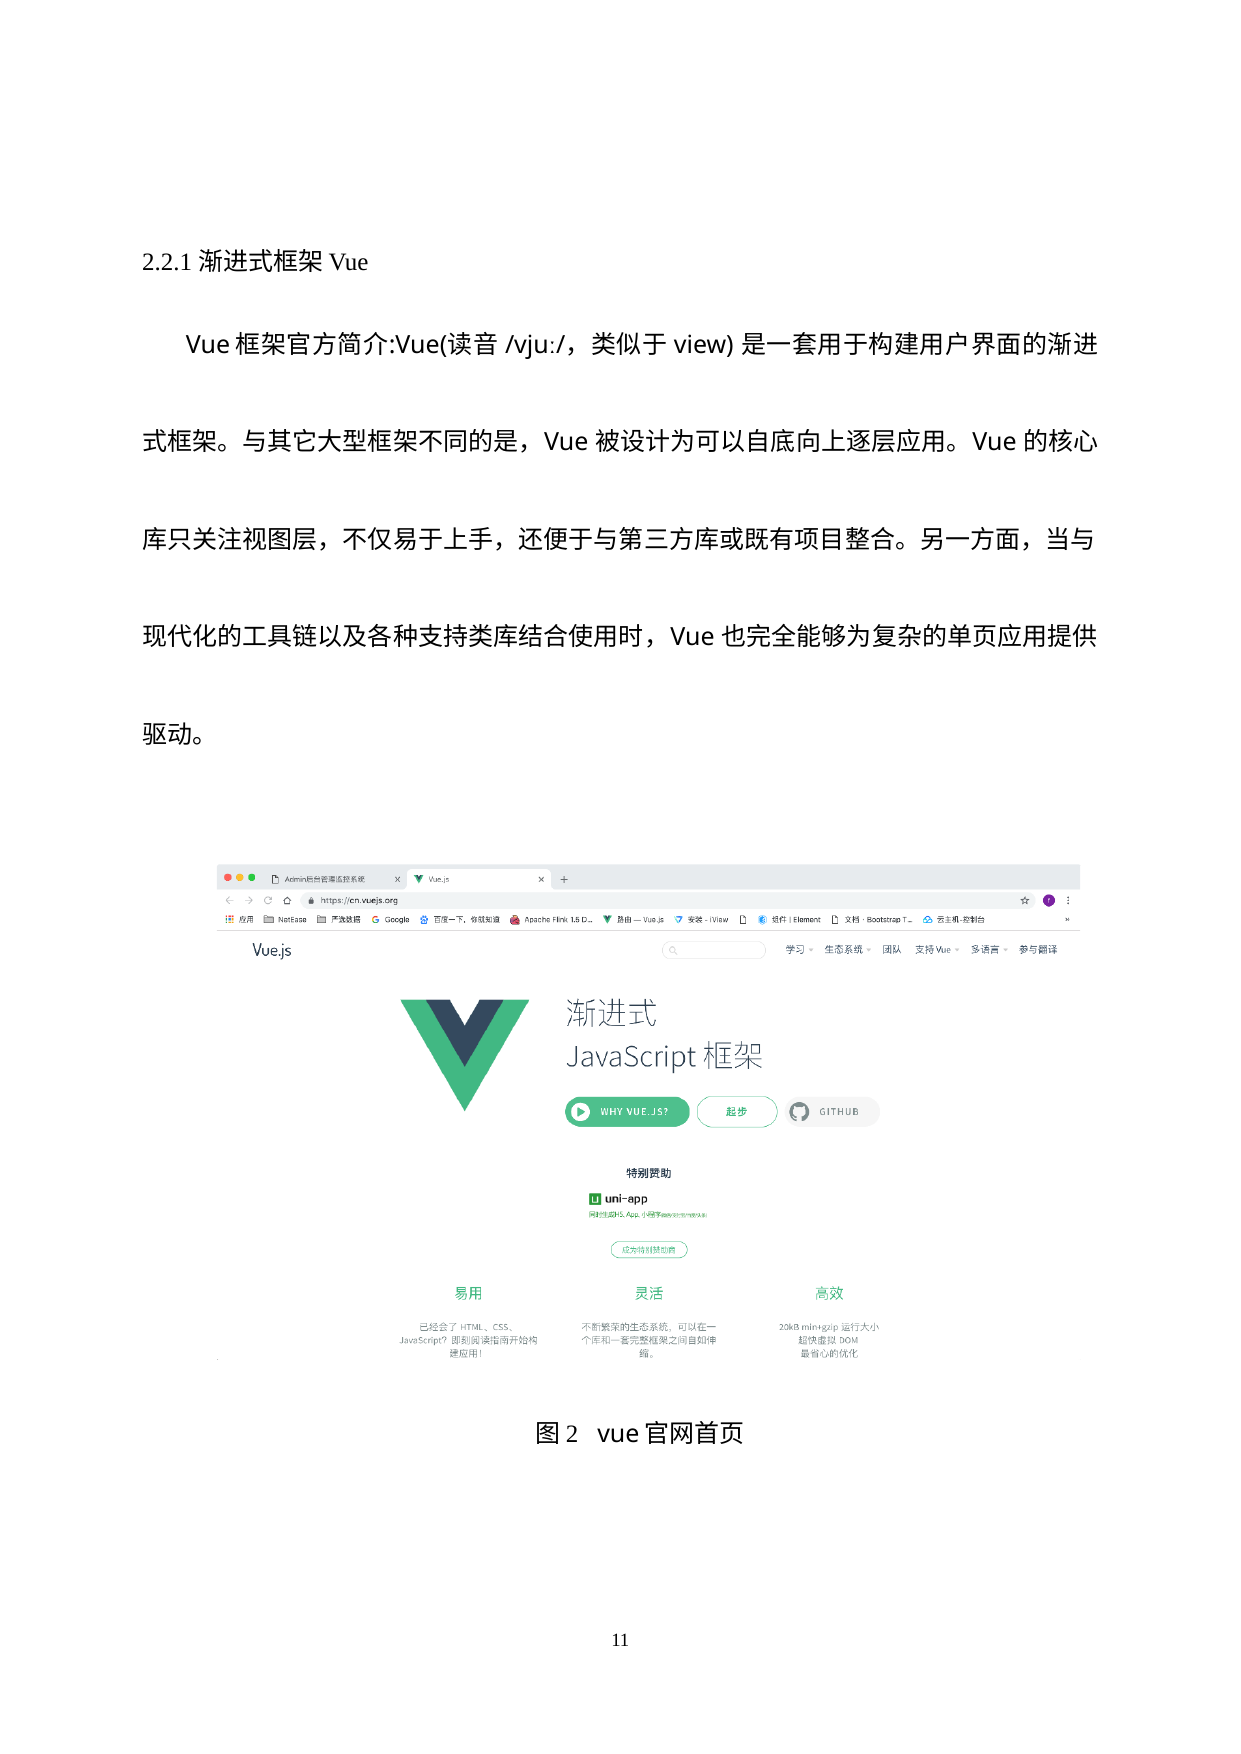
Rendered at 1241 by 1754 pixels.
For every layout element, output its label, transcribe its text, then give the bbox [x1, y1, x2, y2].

subtitle 2.2.1 渐进式框架Vue [142, 228, 1098, 293]
text 图2 vue官网首页 [181, 1399, 1098, 1464]
text Vue框架官方简介:Vue(读音 /vjuː/，类似于 view) 是一套用于构建用户界面的渐进式框架。与其它大型框架不同的是，Vue 被设计为可以自底向上逐层应用。Vue 的核心库只关注视图层，不仅易于上手，还便于与第三方库或既有项目整合。另一方面，当与现代化的工具链以及各种支持类库结合使用时，Vue 也完全能够为复杂的单页应用提供驱动。 [142, 310, 1098, 765]
picture [216, 864, 1081, 1360]
